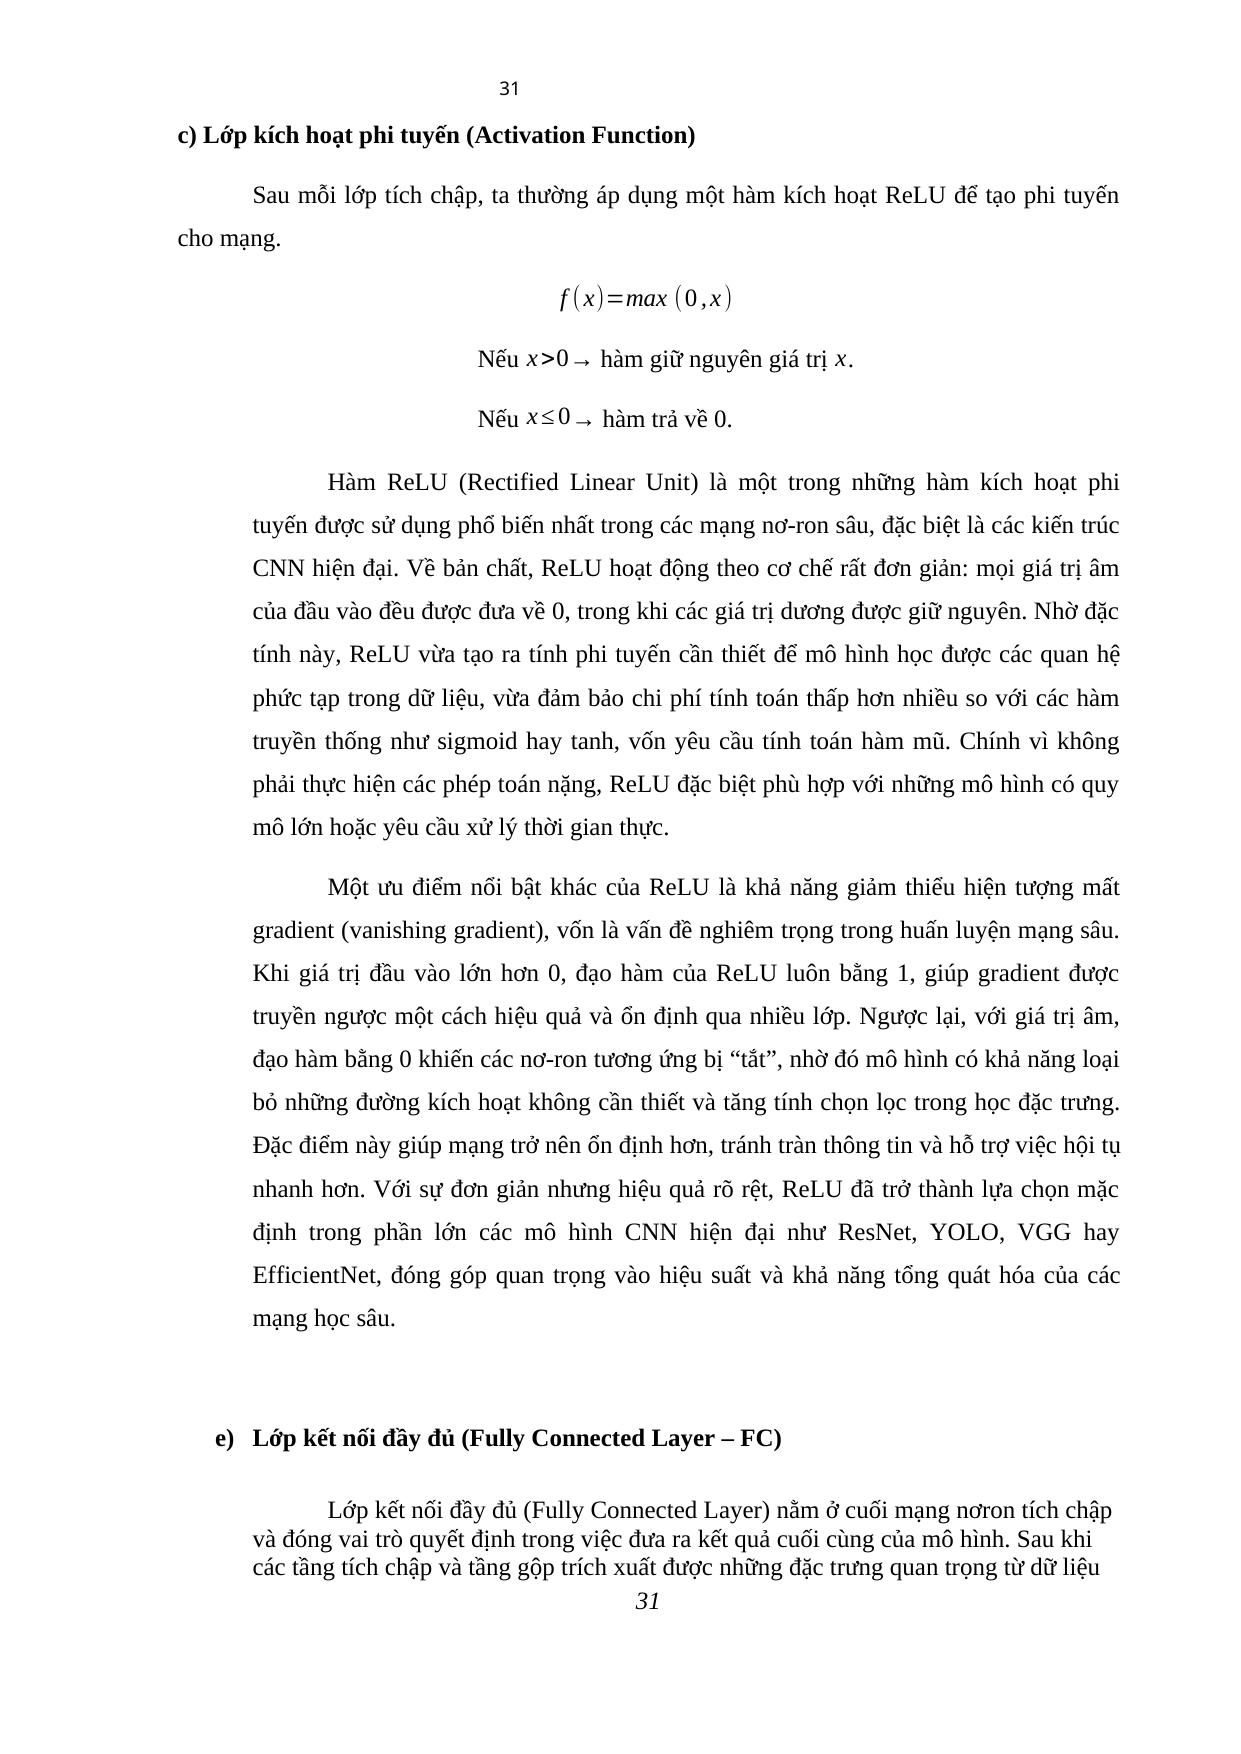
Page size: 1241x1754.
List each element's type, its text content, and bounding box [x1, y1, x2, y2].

text Một ưu điểm nổi bật khác của ReLU là khả năng giảm thiểu hiện tượng mất gradient (vanishing gradient), vốn là vấn đề nghiêm trọng trong huấn luyện mạng sâu. Khi giá trị đầu vào lớn hơn 0, đạo hàm của ReLU luôn bằng 1, giúp gradient được truyền ngược một cách hiệu quả và ổn định qua nhiều lớp. Ngược lại, với giá trị âm, đạo hàm bằng 0 khiến các nơ-ron tương ứng bị “tắt”, nhờ đó mô hình có khả năng loại bỏ những đường kích hoạt không cần thiết và tăng tính chọn lọc trong học đặc trưng. Đặc điểm này giúp mạng trở nên ổn định hơn, tránh tràn thông tin và hỗ trợ việc hội tụ nhanh hơn. Với sự đơn giản nhưng hiệu quả rõ rệt, ReLU đã trở thành lựa chọn mặc định trong phần lớn các mô hình CNN hiện đại như ResNet, YOLO, VGG hay EfficientNet, đóng góp quan trọng vào hiệu suất và khả năng tổng quát hóa của các mạng học sâu. [252, 872, 1121, 1332]
text Sau mỗi lớp tích chập, ta thường áp dụng một hàm kích hoạt ReLU để tạo phi tuyến cho mạng. [177, 180, 1121, 252]
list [252, 1495, 1121, 1581]
list Lớp kết nối đầy đủ (Fully Connected Layer – FC) [215, 1423, 1121, 1451]
text Hàm ReLU (Rectified Linear Unit) là một trong những hàm kích hoạt phi tuyến được sử dụng phổ biến nhất trong các mạng nơ-ron sâu, đặc biệt là các kiến trúc CNN hiện đại. Về bản chất, ReLU hoạt động theo cơ chế rất đơn giản: mọi giá trị âm của đầu vào đều được đưa về 0, trong khi các giá trị dương được giữ nguyên. Nhờ đặc tính này, ReLU vừa tạo ra tính phi tuyến cần thiết để mô hình học được các quan hệ phức tạp trong dữ liệu, vừa đảm bảo chi phí tính toán thấp hơn nhiều so với các hàm truyền thống như sigmoid hay tanh, vốn yêu cầu tính toán hàm mũ. Chính vì không phải thực hiện các phép toán nặng, ReLU đặc biệt phù hợp với những mô hình có quy mô lớn hoặc yêu cầu xử lý thời gian thực. [252, 467, 1121, 841]
text c) Lớp kích hoạt phi tuyến (Activation Function) [177, 120, 1121, 149]
text Nếu → hàm giữ nguyên giá trị . [477, 344, 1121, 373]
text Nếu → hàm trả về 0. [477, 404, 1121, 434]
